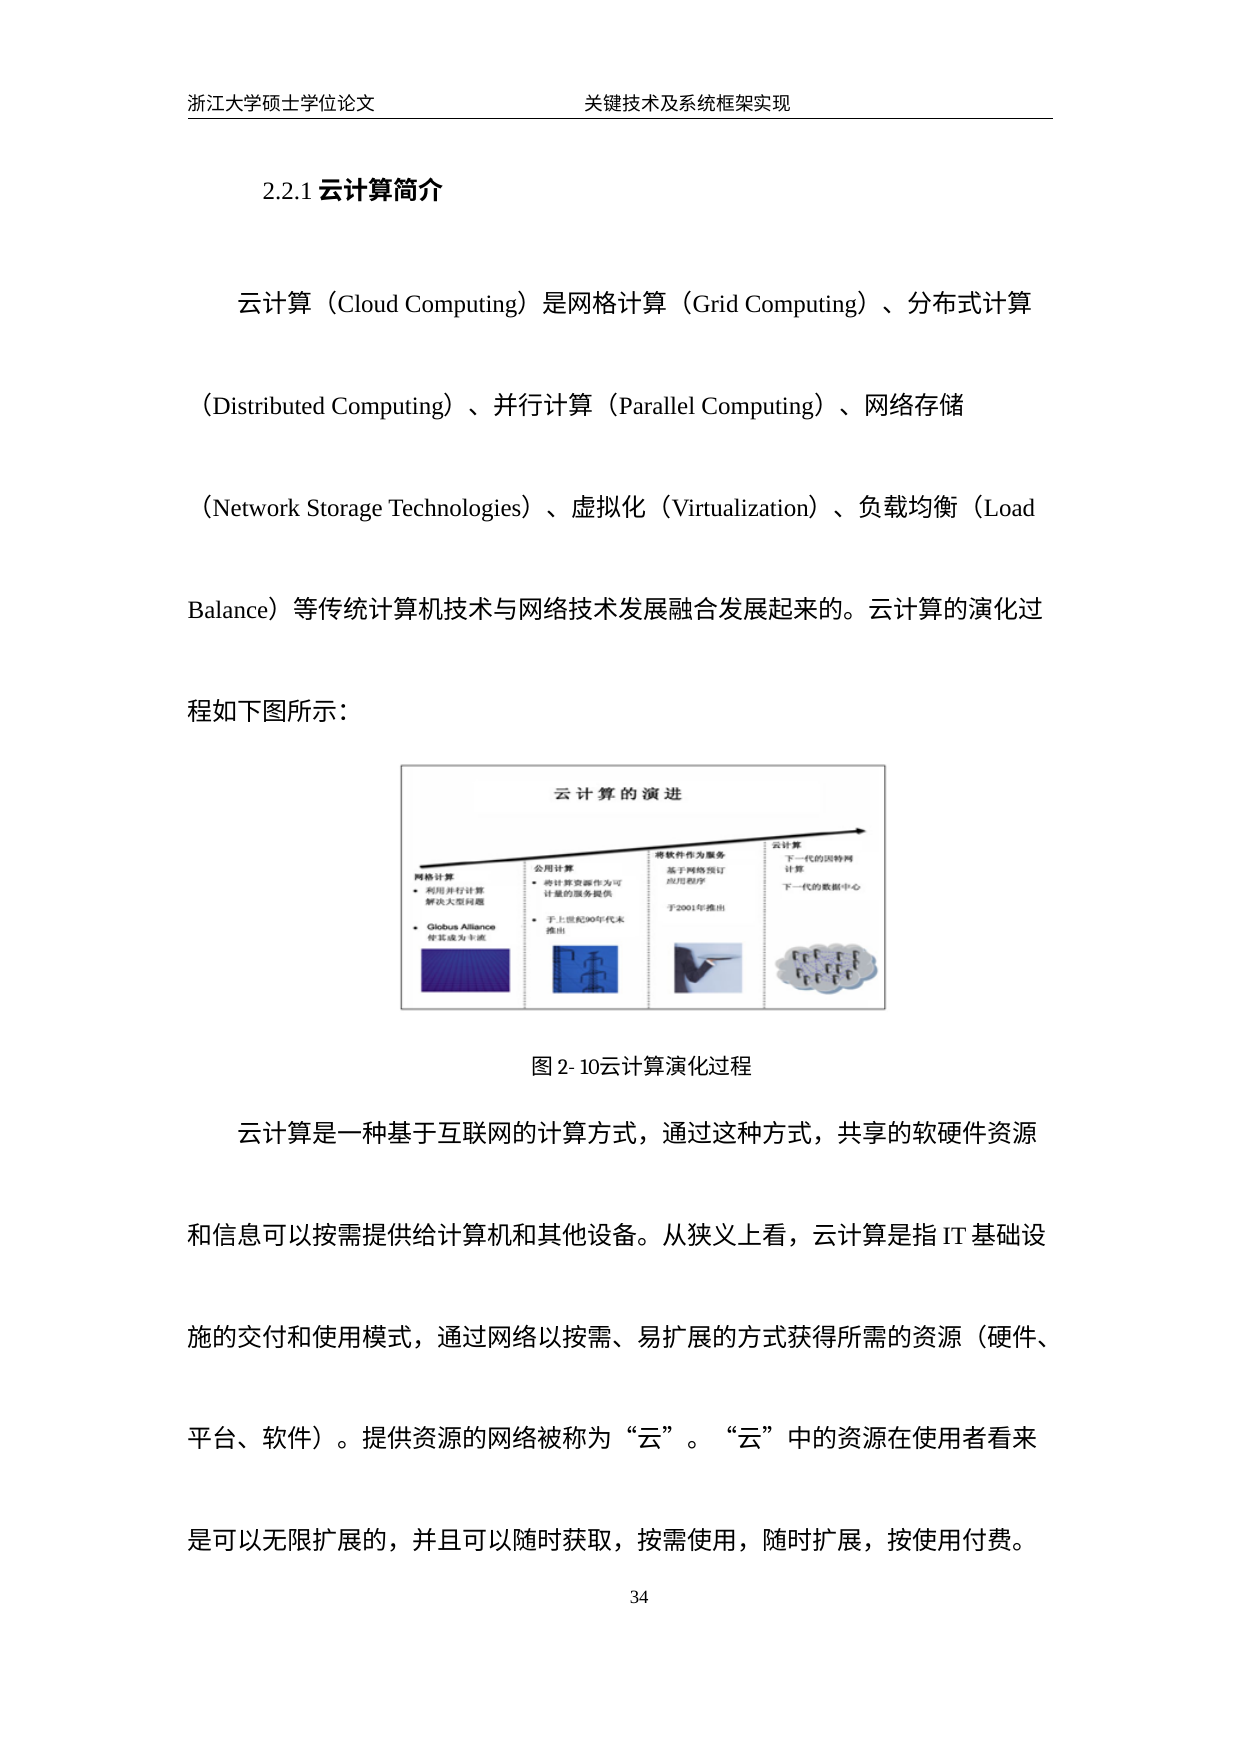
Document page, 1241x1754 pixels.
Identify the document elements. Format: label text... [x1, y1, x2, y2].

subtitle 云计算简介 [262, 155, 1053, 223]
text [187, 1097, 1053, 1573]
text 图2- 10云计算演化过程 [187, 1048, 1053, 1082]
picture [396, 761, 894, 1014]
text 云计算（Cloud Computing）是网格计算（Grid Computing）、分布式计算（Distributed Computing）、并行计算（Parallel Computing）、网络存储（Network Storage Technologies）、虚拟化（Virtualization）、负载均衡（Load Balance）等传统计算机技术与网络技术发展融合发展起来的。云计算的演化过程如下图所示： [187, 268, 1053, 743]
